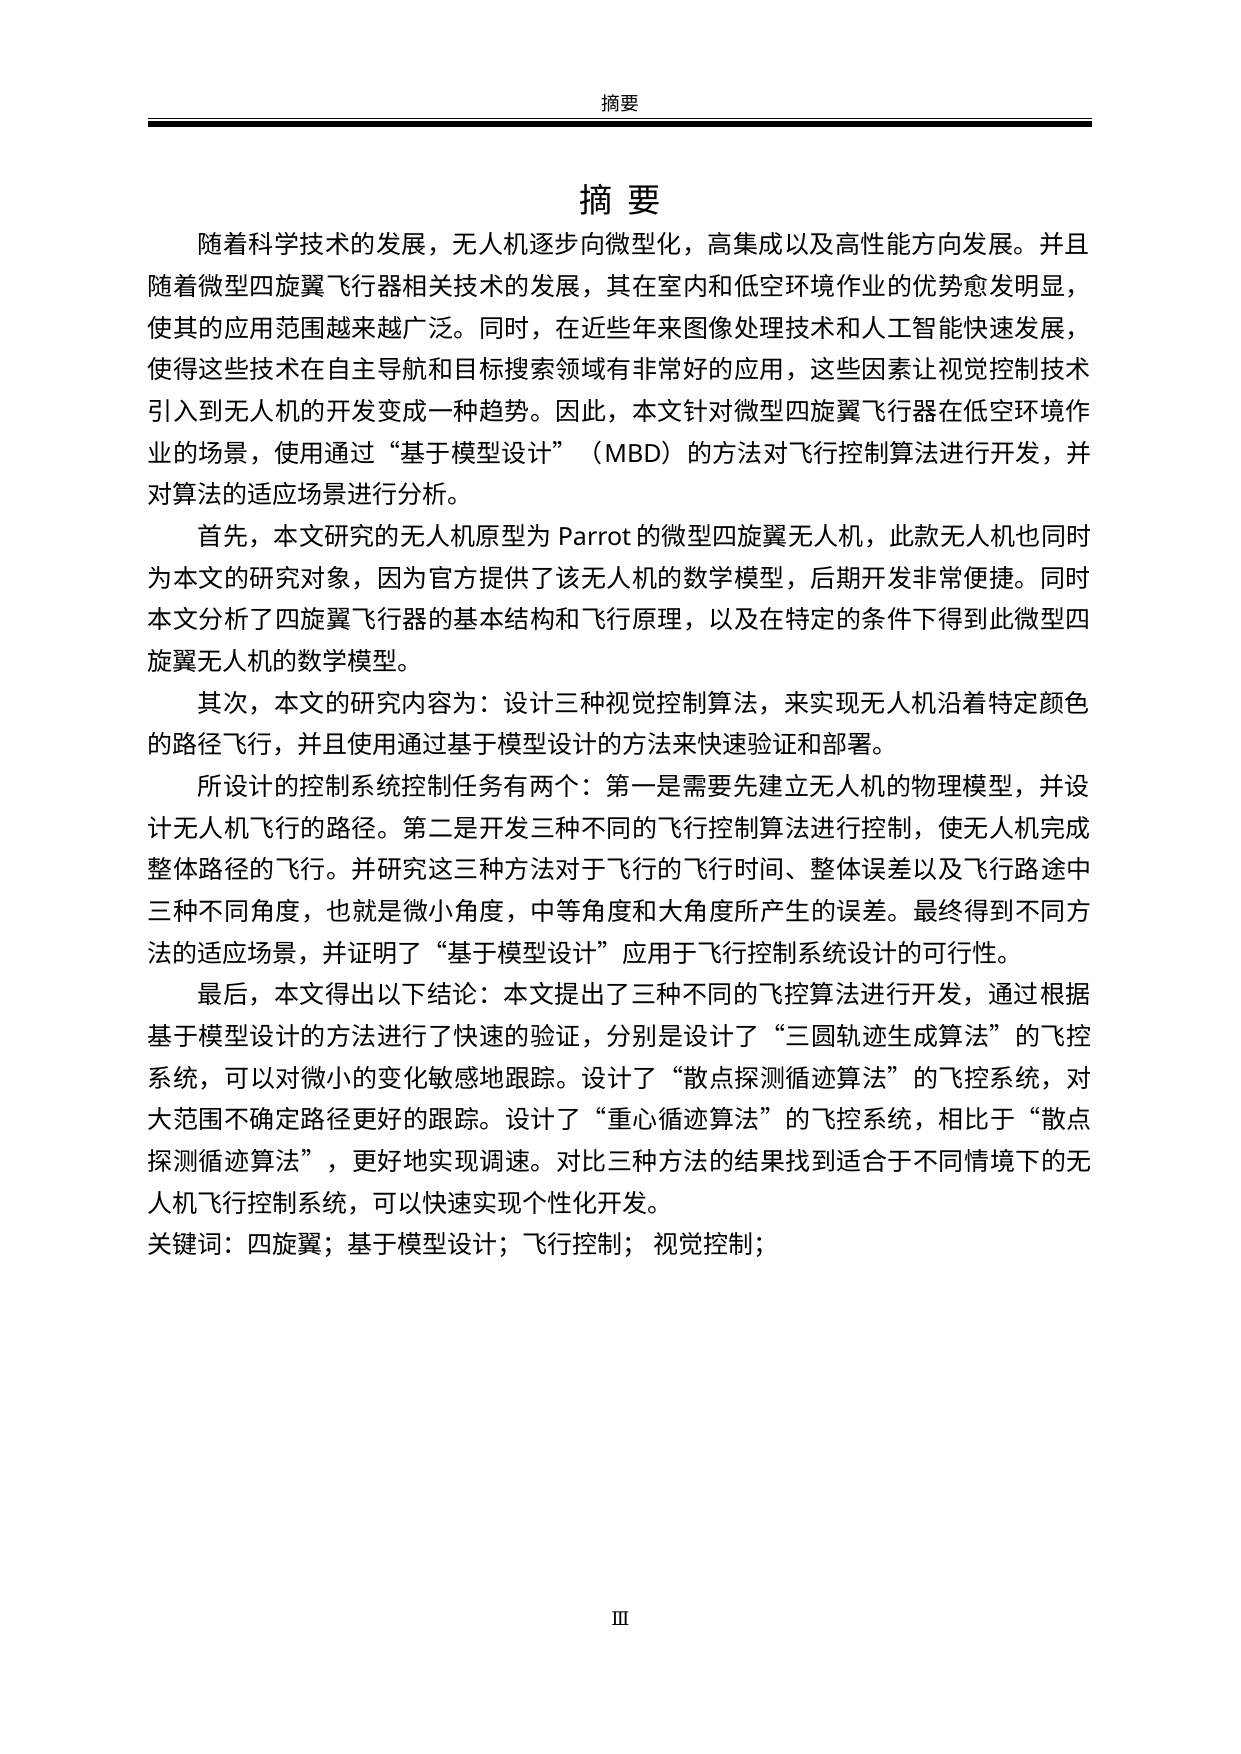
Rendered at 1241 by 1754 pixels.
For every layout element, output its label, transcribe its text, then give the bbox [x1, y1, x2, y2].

text 关键词：四旋翼；基于模型设计；飞行控制； 视觉控制； [148, 1220, 1092, 1262]
text 首先，本文研究的无人机原型为Parrot的微型四旋翼无人机，此款无人机也同时为本文的研究对象，因为官方提供了该无人机的数学模型，后期开发非常便捷。同时本文分析了四旋翼飞行器的基本结构和飞行原理，以及在特定的条件下得到此微型四旋翼无人机的数学模型。 [148, 512, 1092, 679]
text 所设计的控制系统控制任务有两个：第一是需要先建立无人机的物理模型，并设计无人机飞行的路径。第二是开发三种不同的飞行控制算法进行控制，使无人机完成整体路径的飞行。并研究这三种方法对于飞行的飞行时间、整体误差以及飞行路途中三种不同角度，也就是微小角度，中等角度和大角度所产生的误差。最终得到不同方法的适应场景，并证明了“基于模型设计”应用于飞行控制系统设计的可行性。 [148, 762, 1092, 970]
text 其次，本文的研究内容为：设计三种视觉控制算法，来实现无人机沿着特定颜色的路径飞行，并且使用通过基于模型设计的方法来快速验证和部署。 [148, 679, 1092, 762]
text 摘 要 [148, 179, 1092, 220]
text 随着科学技术的发展，无人机逐步向微型化，高集成以及高性能方向发展。并且随着微型四旋翼飞行器相关技术的发展，其在室内和低空环境作业的优势愈发明显，使其的应用范围越来越广泛。同时，在近些年来图像处理技术和人工智能快速发展，使得这些技术在自主导航和目标搜索领域有非常好的应用，这些因素让视觉控制技术引入到无人机的开发变成一种趋势。因此，本文针对微型四旋翼飞行器在低空环境作业的场景，使用通过“基于模型设计”（MBD）的方法对飞行控制算法进行开发，并对算法的适应场景进行分析。 [148, 220, 1092, 512]
text 最后，本文得出以下结论：本文提出了三种不同的飞控算法进行开发，通过根据基于模型设计的方法进行了快速的验证，分别是设计了“三圆轨迹生成算法”的飞控系统，可以对微小的变化敏感地跟踪。设计了“散点探测循迹算法”的飞控系统，对大范围不确定路径更好的跟踪。设计了“重心循迹算法”的飞控系统，相比于“散点探测循迹算法”，更好地实现调速。对比三种方法的结果找到适合于不同情境下的无人机飞行控制系统，可以快速实现个性化开发。 [148, 970, 1092, 1220]
